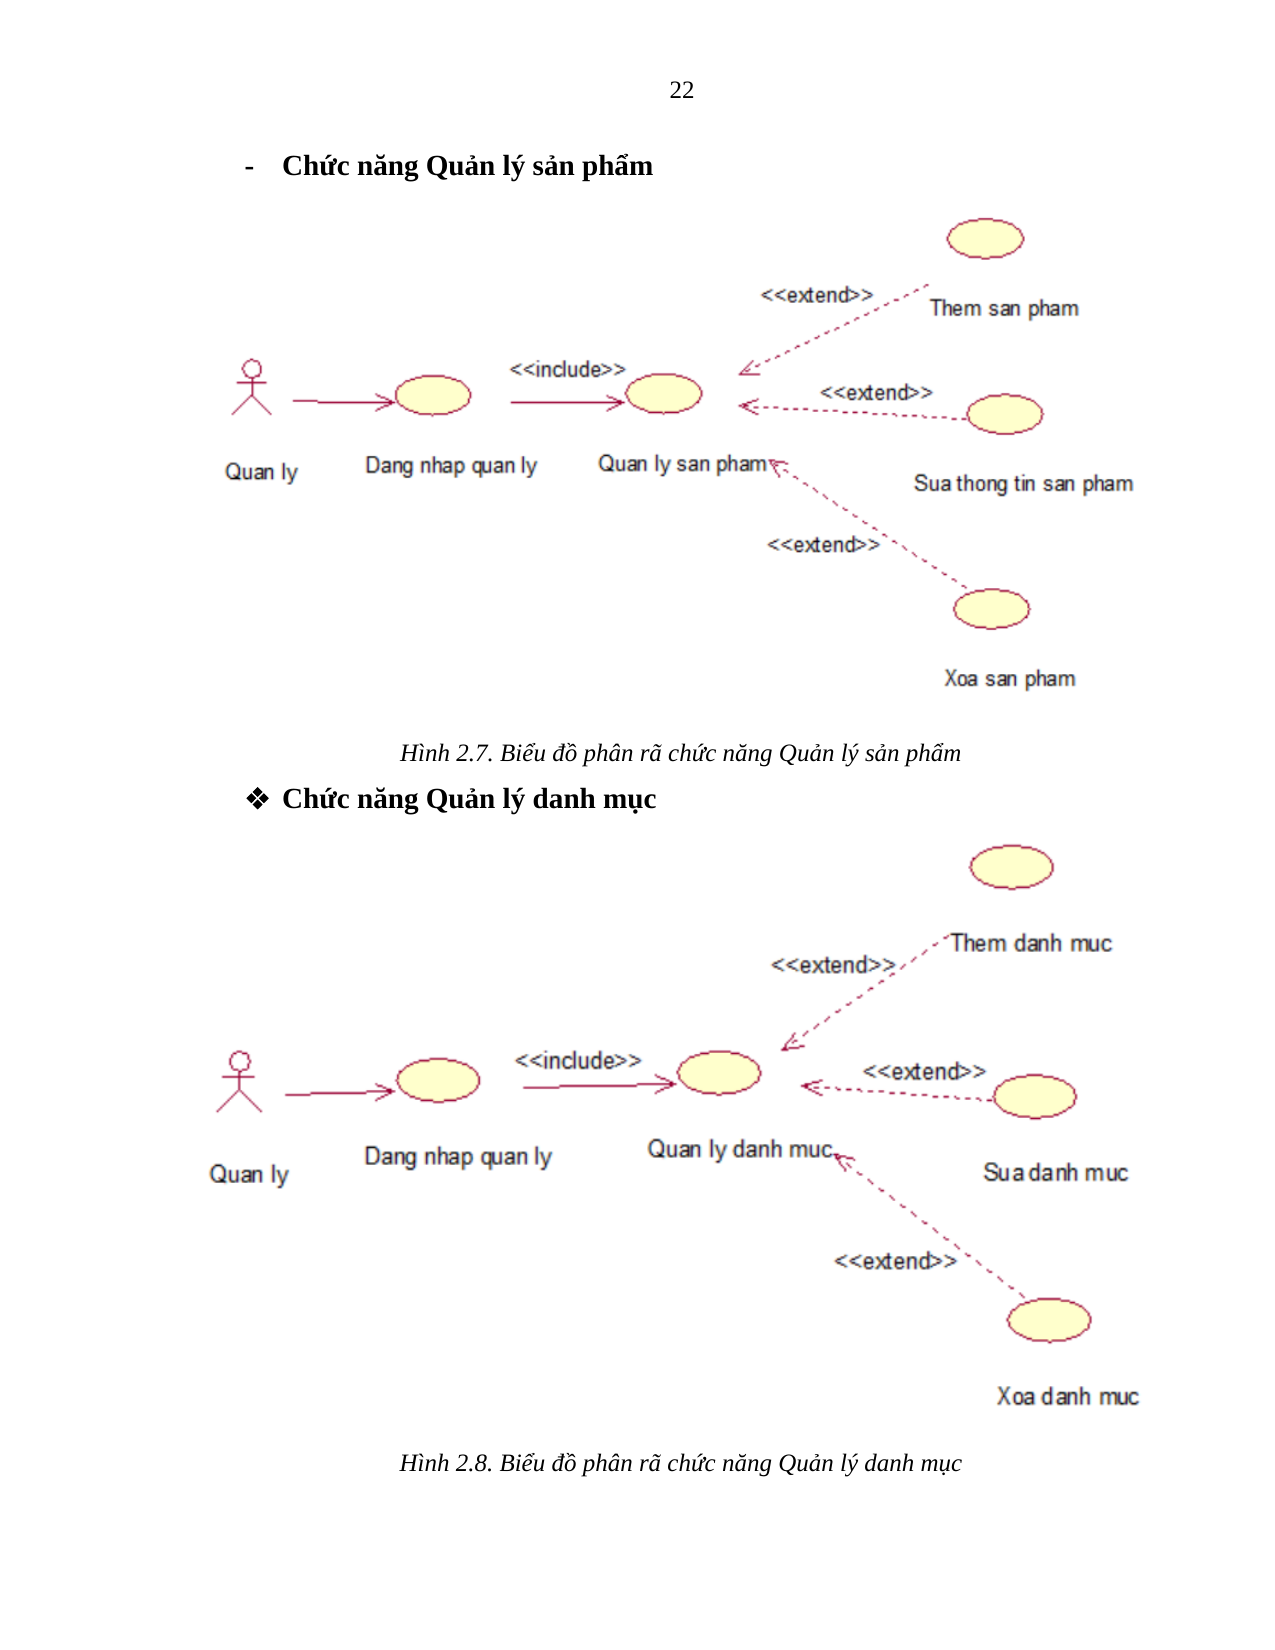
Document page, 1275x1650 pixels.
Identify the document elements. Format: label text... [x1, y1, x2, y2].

picture [206, 206, 1157, 716]
text Hình 2.7. Biểu đồ phân rã chức năng Quản lý sản phẩm [207, 738, 1157, 767]
list Chức năng Quản lý danh mục [244, 781, 1157, 815]
text Hình 2.8. Biểu đồ phân rã chức năng Quản lý danh mục [207, 1448, 1157, 1477]
list Chức năng Quản lý sản phẩm [244, 148, 1157, 181]
picture [206, 840, 1157, 1426]
